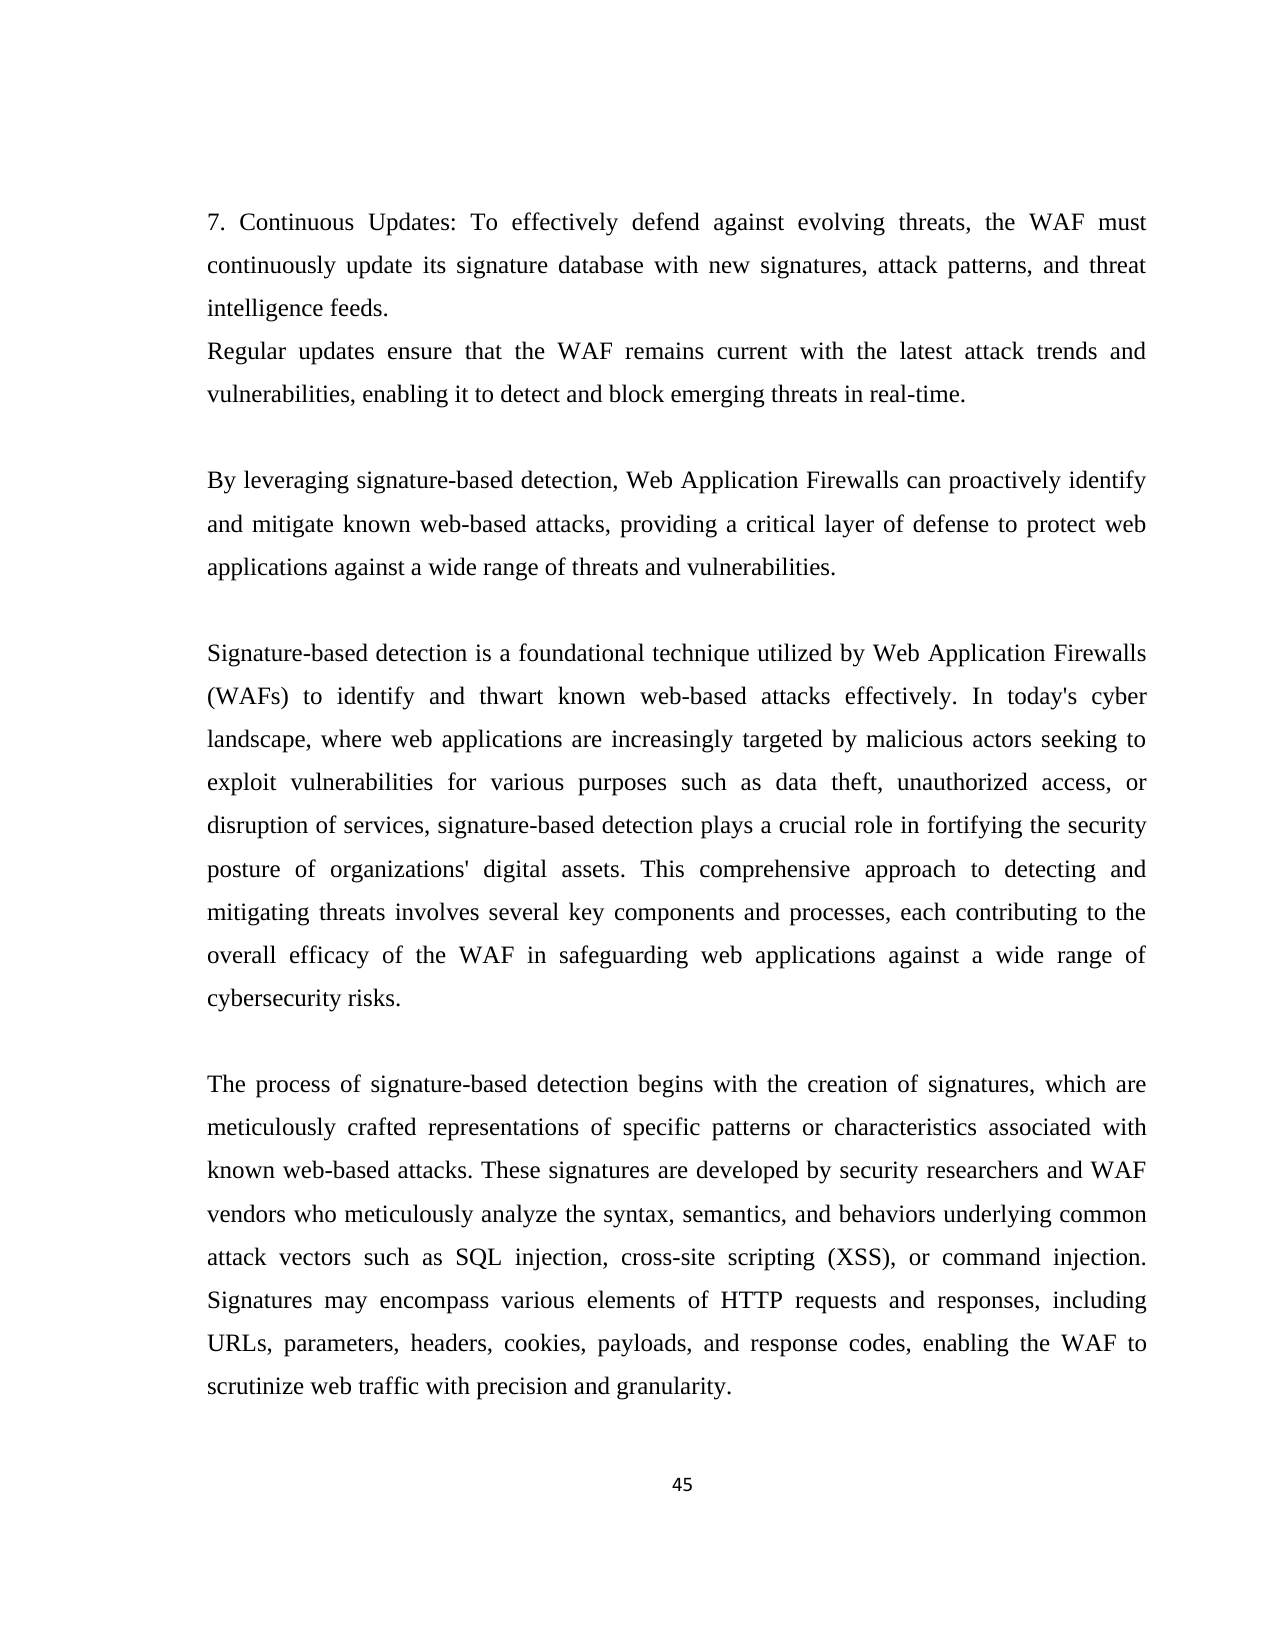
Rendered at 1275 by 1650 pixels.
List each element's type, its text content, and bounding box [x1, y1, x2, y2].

text Regular updates ensure that the WAF remains current with the latest attack trends and vulnerabilities, enabling it to detect and block emerging threats in real-time. [207, 336, 1148, 408]
text By leveraging signature-based detection, Web Application Firewalls can proactively identify and mitigate known web-based attacks, providing a critical layer of defense to protect web applications against a wide range of threats and vulnerabilities. [207, 466, 1148, 581]
text The process of signature-based detection begins with the creation of signatures, which are meticulously crafted representations of specific patterns or characteristics associated with known web-based attacks. These signatures are developed by security researchers and WAF vendors who meticulously analyze the syntax, semantics, and behaviors underlying common attack vectors such as SQL injection, cross-site scripting (XSS), or command injection. Signatures may encompass various elements of HTTP requests and responses, including URLs, parameters, headers, cookies, payloads, and response codes, enabling the WAF to scrutinize web traffic with precision and granularity. [207, 1069, 1148, 1400]
text Signature-based detection is a foundational technique utilized by Web Application Firewalls (WAFs) to identify and thwart known web-based attacks effectively. In today's cyber landscape, where web applications are increasingly targeted by malicious actors seeking to exploit vulnerabilities for various purposes such as data theft, unauthorized access, or disruption of services, signature-based detection plays a crucial role in fortifying the security posture of organizations' digital assets. This comprehensive approach to detecting and mitigating threats involves several key components and processes, each contributing to the overall efficacy of the WAF in safeguarding web applications against a wide range of cybersecurity risks. [207, 638, 1148, 1012]
text 7. Continuous Updates: To effectively defend against evolving threats, the WAF must continuously update its signature database with new signatures, attack patterns, and threat intelligence feeds. [207, 207, 1148, 322]
